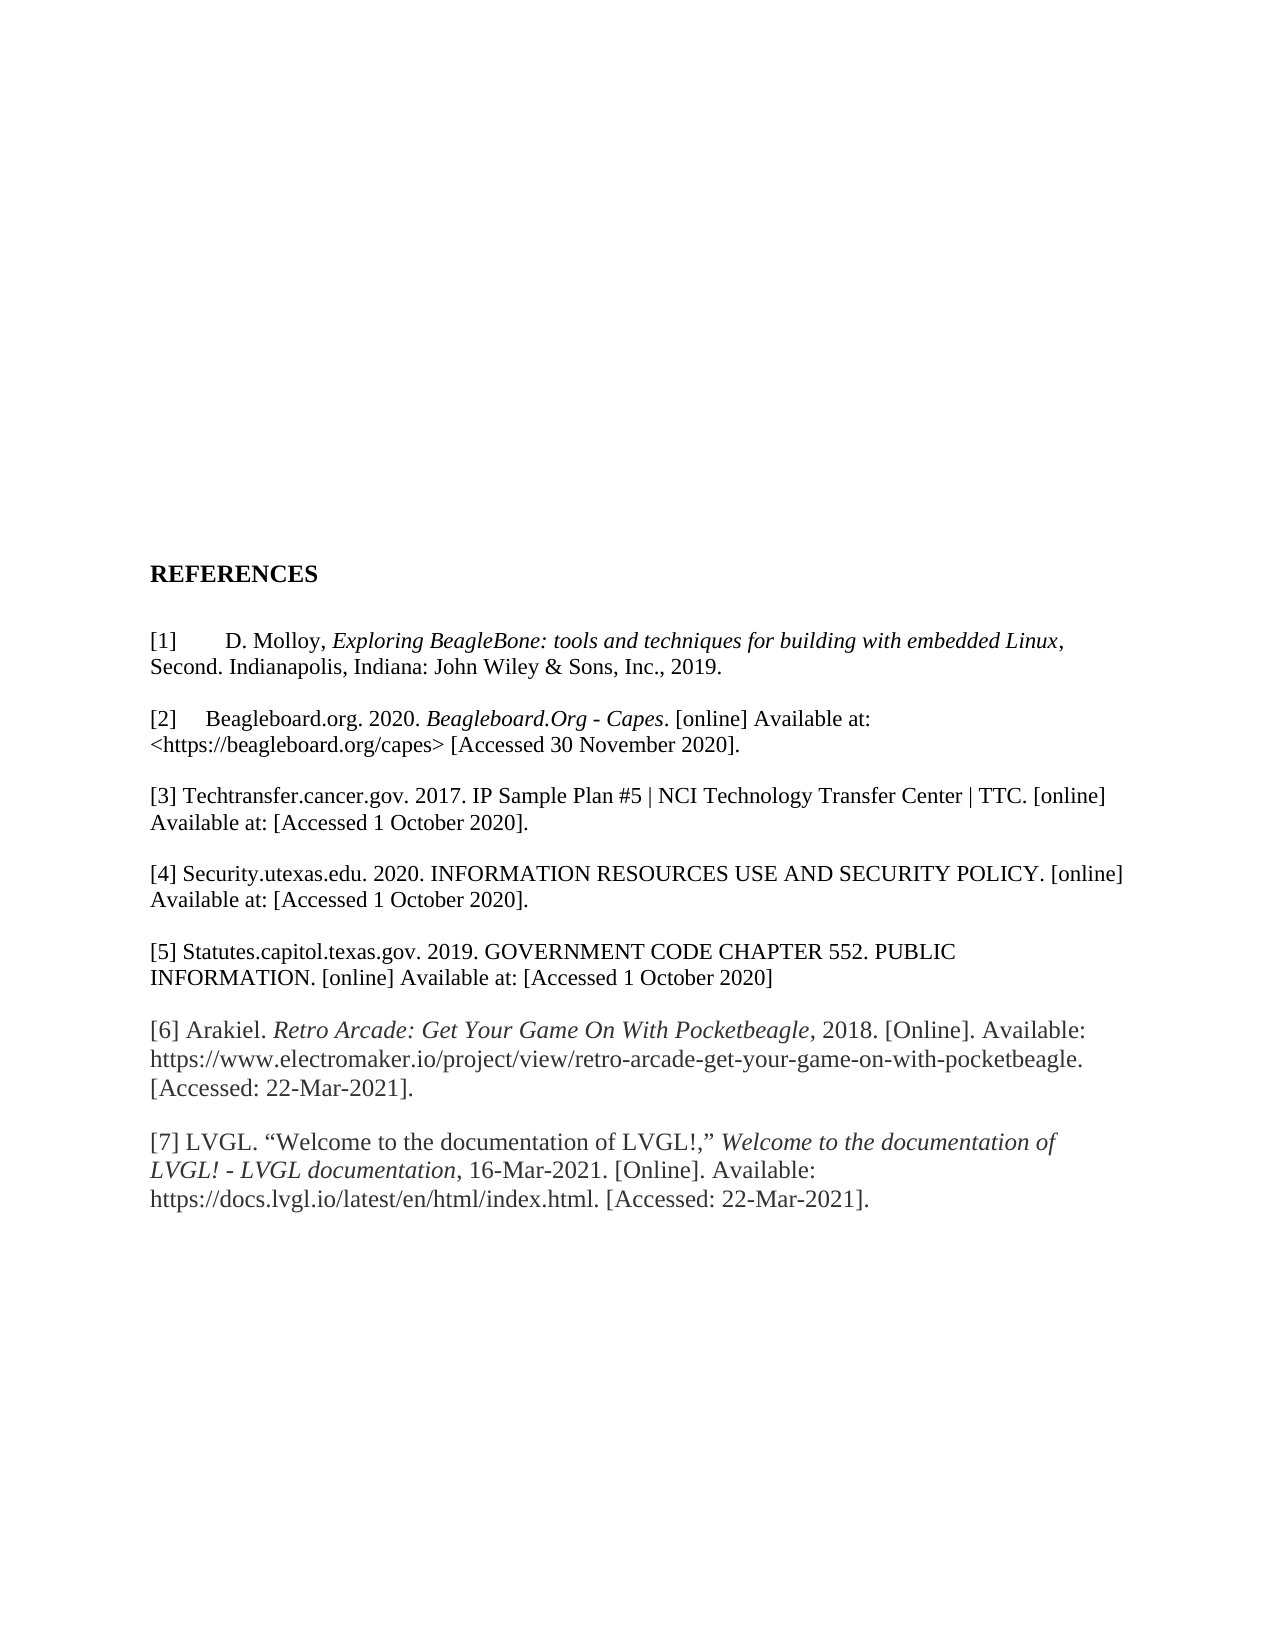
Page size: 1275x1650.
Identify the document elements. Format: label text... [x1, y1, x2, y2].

text [6] Arakiel. Retro Arcade: Get Your Game On With Pocketbeagle, 2018. [Online]. Available: https://www.electromaker.io/project/view/retro-arcade-get-your-game-on-with-pocketbeagle. [Accessed: 22-Mar-2021]. [414, 1015, 1125, 1102]
text [4] Security.utexas.edu. 2020. INFORMATION RESOURCES USE AND SECURITY POLICY. [online] Available at: [Accessed 1 October 2020]. [529, 860, 1125, 913]
text REFERENCES [150, 559, 1125, 587]
text [5] Statutes.capitol.texas.gov. 2019. GOVERNMENT CODE CHAPTER 552. PUBLIC INFORMATION. [online] Available at: [Accessed 1 October 2020] [774, 938, 1125, 990]
text [1] D. Molloy, Exploring BeagleBone: tools and techniques for building with embedded Linux, Second. Indianapolis, Indiana: John Wiley & Sons, Inc., 2019. [150, 627, 1125, 679]
text [7] LVGL. “Welcome to the documentation of LVGL!,” Welcome to the documentation of LVGL! - LVGL documentation, 16-Mar-2021. [Online]. Available: https://docs.lvgl.io/latest/en/html/index.html. [Accessed: 22-Mar-2021]. [816, 1127, 1125, 1213]
text [3] Techtransfer.cancer.gov. 2017. IP Sample Plan #5 | NCI Technology Transfer Center | TTC. [online] Available at: [Accessed 1 October 2020]. [529, 782, 1125, 835]
text [2] Beagleboard.org. 2020. Beagleboard.Org - Capes. [online] Available at: <https://beagleboard.org/capes> [Accessed 30 November 2020]. [150, 704, 1125, 757]
